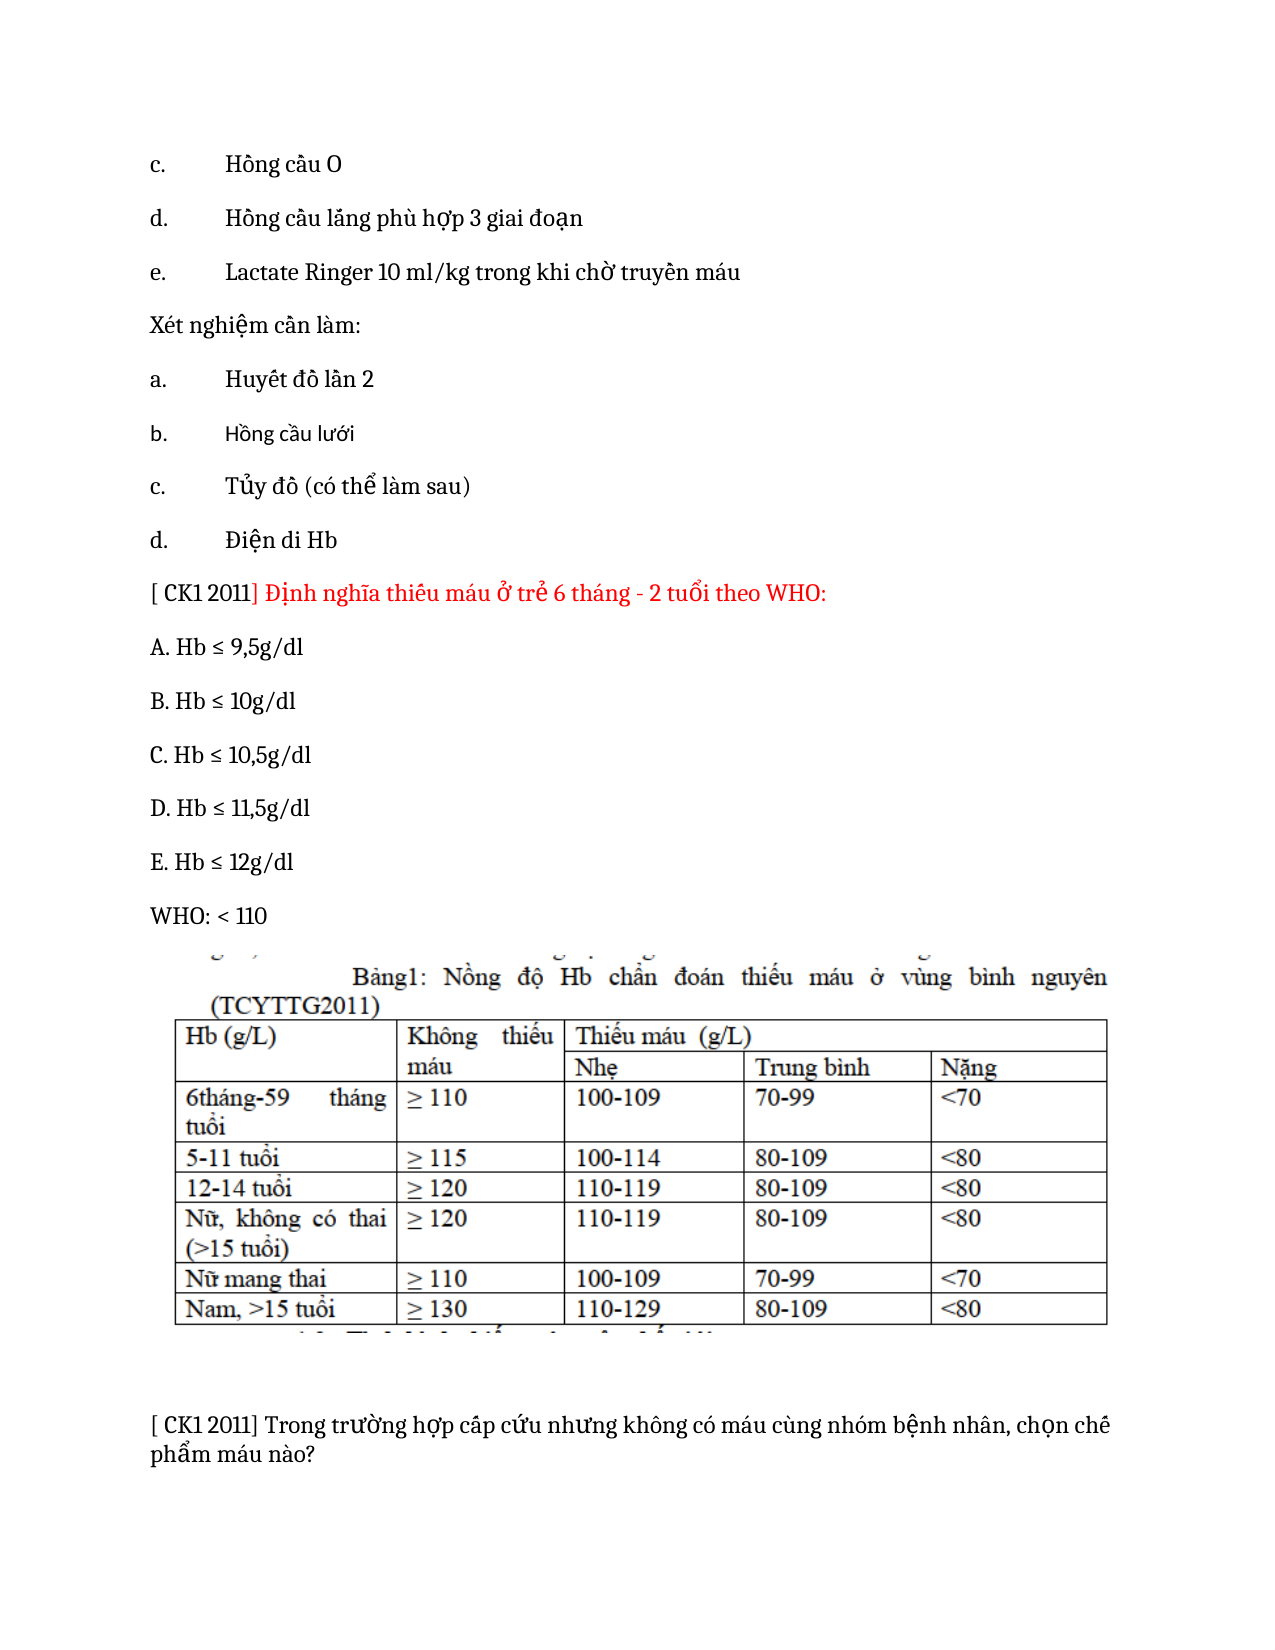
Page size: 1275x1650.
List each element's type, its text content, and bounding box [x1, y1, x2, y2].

text D. Hb ≤ 11,5g/dl [150, 794, 1125, 823]
text e. Lactate Ringer 10 ml/kg trong khi chờ truyền máu [150, 257, 1125, 286]
text c. Tủy đồ (có thể làm sau) [150, 472, 1125, 501]
text d. Hồng cầu lắng phù hợp 3 giai đoạn [150, 204, 1125, 232]
text C. Hb ≤ 10,5g/dl [150, 741, 1125, 769]
text Xét nghiệm cần làm: [150, 311, 1125, 340]
text [ CK1 2011] Định nghĩa thiếu máu ở trẻ 6 tháng - 2 tuổi theo WHO: [150, 579, 1125, 608]
text [ CK1 2011] Trong trường hợp cấp cứu nhưng không có máu cùng nhóm bệnh nhân, chọn chế phẩm máu nào? [150, 1411, 1125, 1469]
text d. Điện di Hb [150, 526, 1125, 554]
text E. Hb ≤ 12g/dl [150, 848, 1125, 877]
text A. Hb ≤ 9,5g/dl [150, 633, 1125, 662]
text a. Huyết đồ lần 2 [150, 365, 1125, 394]
picture [150, 955, 1125, 1333]
text WHO: < 110 [150, 902, 1125, 931]
text B. Hb ≤ 10g/dl [150, 687, 1125, 716]
text c. Hồng cầu O [150, 150, 1125, 179]
